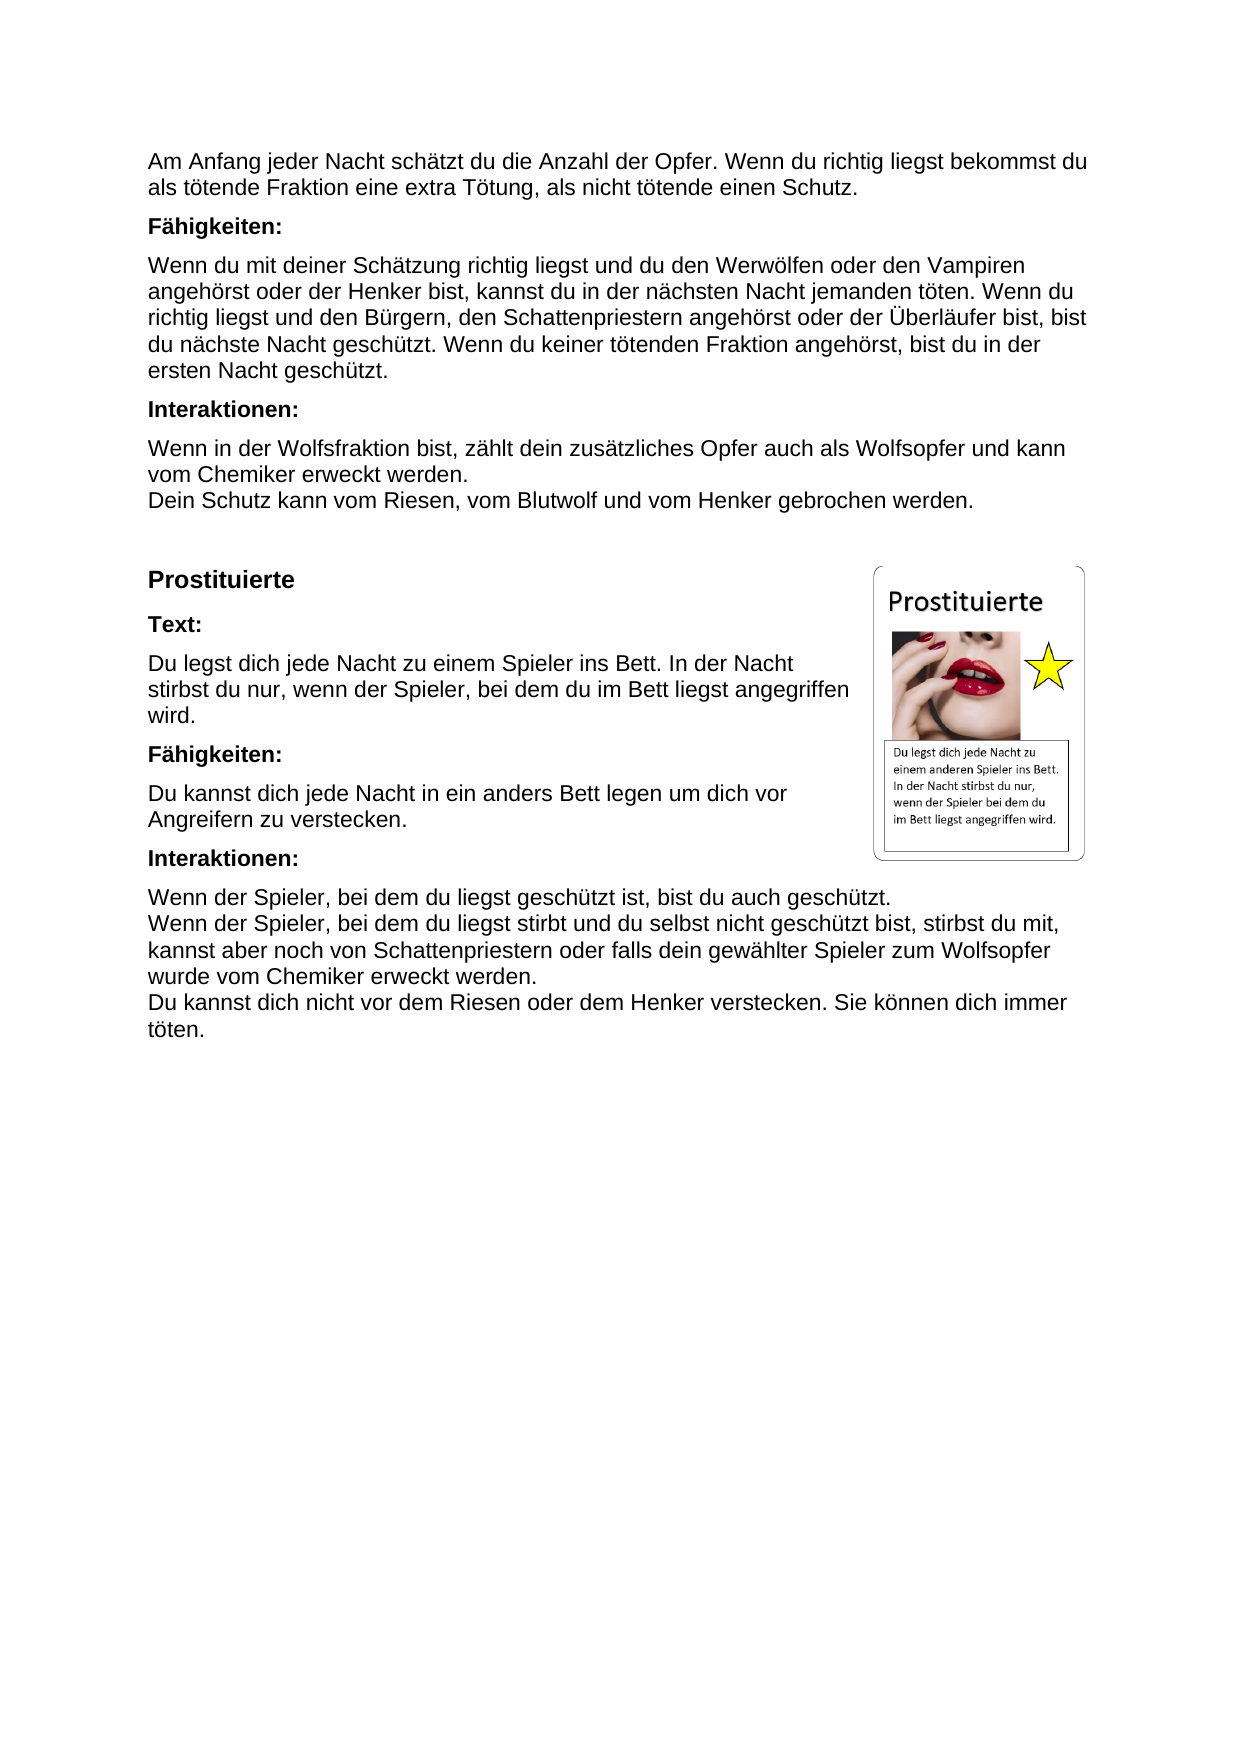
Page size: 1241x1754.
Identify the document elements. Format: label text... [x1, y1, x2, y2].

picture [873, 566, 1085, 861]
text Prostituierte [148, 565, 1093, 594]
text Am Anfang jeder Nacht schätzt du die Anzahl der Opfer. Wenn du richtig liegst bekommst du als tötende Fraktion eine extra Tötung, als nicht tötende einen Schutz. [148, 148, 1093, 200]
text Interaktionen: [148, 396, 1093, 422]
text Text: [148, 611, 873, 637]
text Wenn in der Wolfsfraktion bist, zählt dein zusätzliches Opfer auch als Wolfsopfer und kann vom Chemiker erweckt werden. Dein Schutz kann vom Riesen, vom Blutwolf und vom Henker gebrochen werden. [148, 435, 1093, 514]
text Du legst dich jede Nacht zu einem Spieler ins Bett. In der Nacht stirbst du nur, wenn der Spieler, bei dem du im Bett liegst angegriffen wird. [148, 649, 873, 728]
text Fähigkeiten: [148, 741, 873, 767]
text Wenn du mit deiner Schätzung richtig liegst und du den Werwölfen oder den Vampiren angehörst oder der Henker bist, kannst du in der nächsten Nacht jemanden töten. Wenn du richtig liegst und den Bürgern, den Schattenpriestern angehörst oder der Überläufer bist, bist du nächste Nacht geschützt. Wenn du keiner tötenden Fraktion angehörst, bist du in der ersten Nacht geschützt. [148, 252, 1093, 383]
text Interaktionen: [148, 845, 1093, 871]
text Fähigkeiten: [148, 213, 1093, 239]
text Wenn der Spieler, bei dem du liegst geschützt ist, bist du auch geschützt. Wenn der Spieler, bei dem du liegst stirbt und du selbst nicht geschützt bist, stirbst du mit, kannst aber noch von Schattenpriestern oder falls dein gewählter Spieler zum Wolfsopfer wurde vom Chemiker erweckt werden. Du kannst dich nicht vor dem Riesen oder dem Henker verstecken. Sie können dich immer töten. [148, 884, 1093, 1042]
text Du kannst dich jede Nacht in ein anders Bett legen um dich vor Angreifern zu verstecken. [148, 780, 873, 833]
